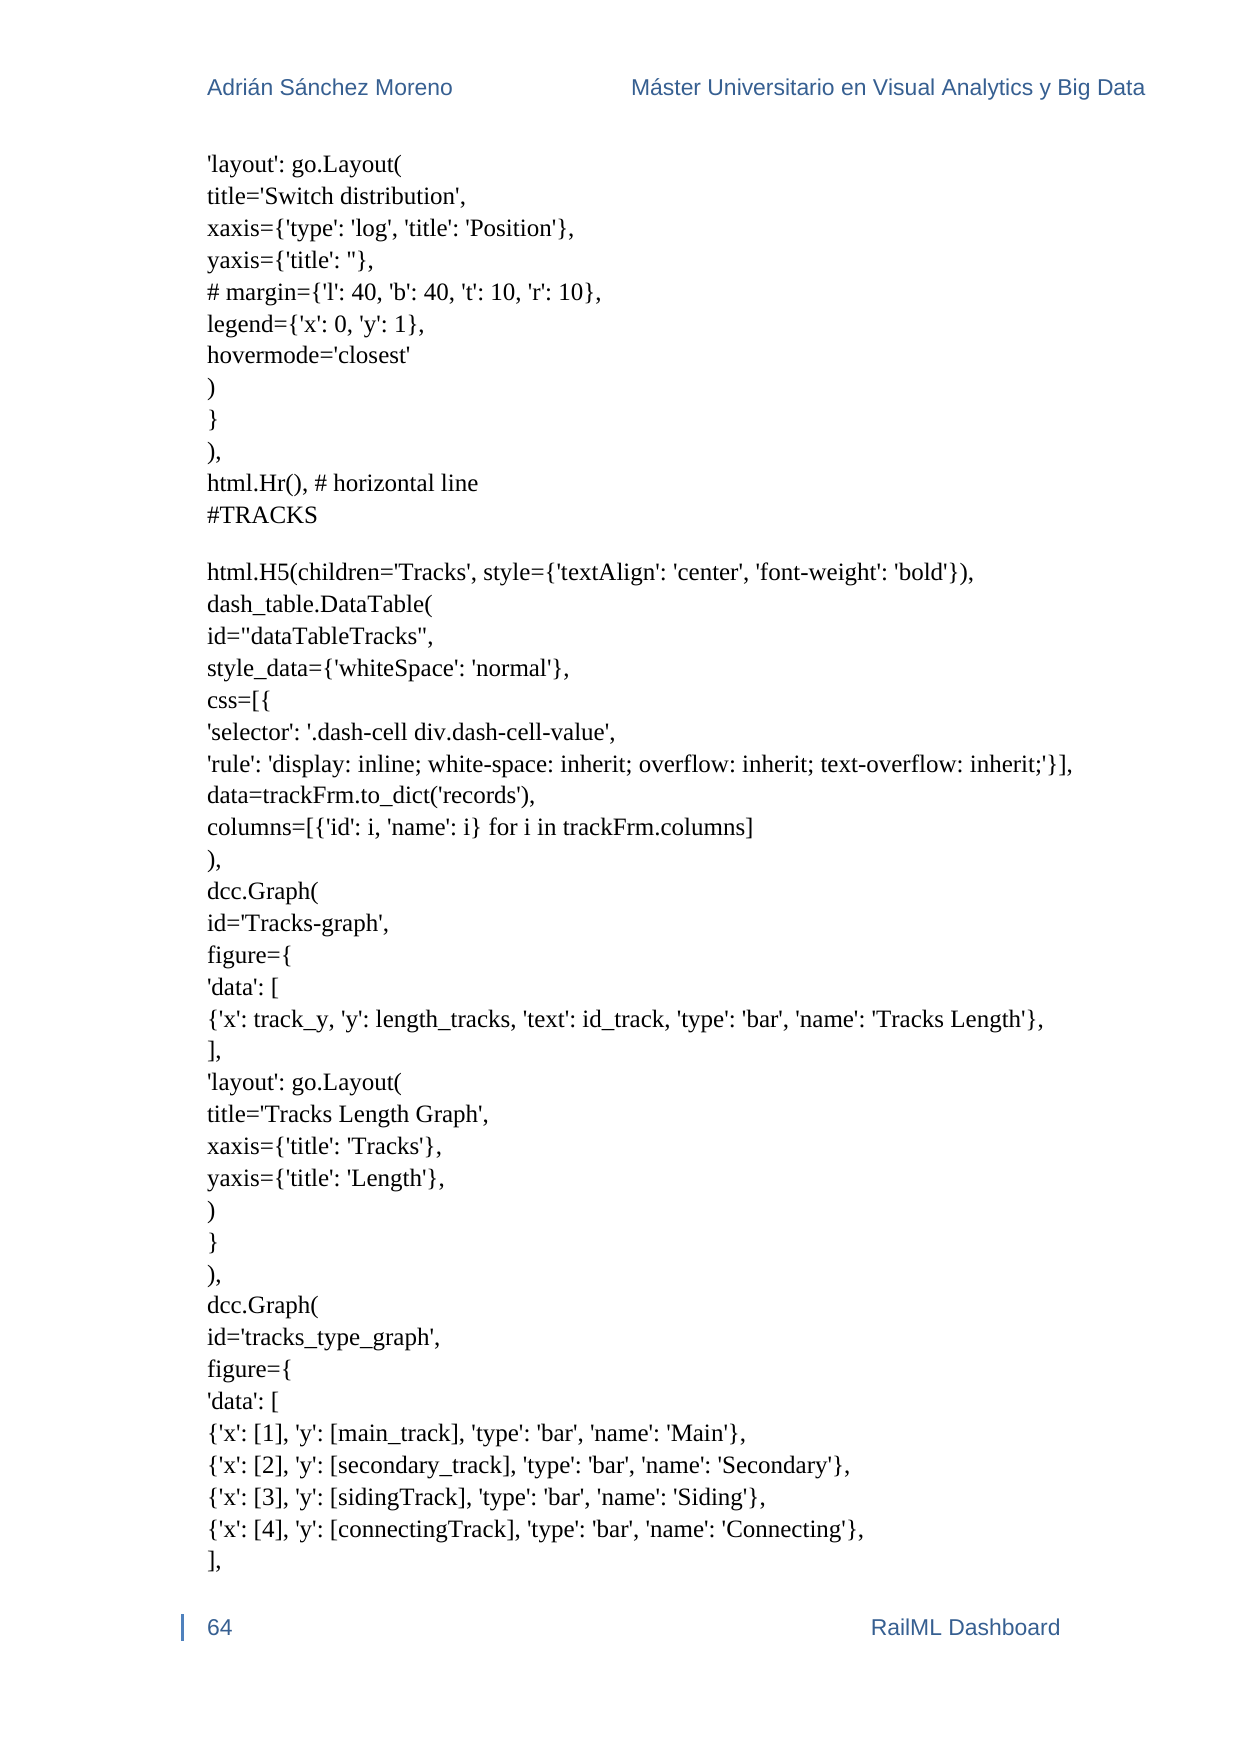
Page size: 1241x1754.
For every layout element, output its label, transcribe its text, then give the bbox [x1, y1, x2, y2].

table_header id="dataTableTracks", [205, 620, 441, 651]
table_header dcc.Graph( [205, 1289, 326, 1321]
table_header ) [205, 1193, 223, 1225]
table_header dash_table.DataTable( [205, 588, 440, 619]
table_header {'x': [4], 'y': [connectingTrack], 'type': 'bar', 'name': 'Connecting'}, [205, 1512, 872, 1544]
table_header data=trackFrm.to_dict('records'), [205, 779, 543, 811]
table_header title='Tracks Length Graph', [205, 1098, 497, 1129]
table_header {'x': [2], 'y': [secondary_track], 'type': 'bar', 'name': 'Secondary'}, [205, 1448, 858, 1480]
table_header ], [205, 1034, 229, 1066]
table_header xaxis={'type': 'log', 'title': 'Position'}, [205, 211, 582, 243]
table_header legend={'x': 0, 'y': 1}, [205, 307, 432, 339]
table_header 'data': [ [205, 970, 287, 1002]
table_header html.Hr(), # horizontal line [205, 466, 486, 498]
table_header id='tracks_type_graph', [205, 1321, 448, 1353]
table_header {'x': [3], 'y': [sidingTrack], 'type': 'bar', 'name': 'Siding'}, [205, 1480, 774, 1512]
table_header columns=[{'id': i, 'name': i} for i in trackFrm.columns] [205, 811, 762, 843]
table_header ), [205, 435, 229, 466]
table_header 'layout': go.Layout( [205, 148, 410, 179]
table_header } [205, 1225, 227, 1257]
table_header hovermode='closest' [205, 339, 418, 371]
table_header ) [205, 371, 223, 403]
table_header ), [205, 843, 229, 874]
table_header 'selector': '.dash-cell div.dash-cell-value', [205, 715, 623, 747]
table_header ), [205, 1257, 229, 1289]
table_header style_data={'whiteSpace': 'normal'}, [205, 651, 578, 683]
table_header {'x': [1], 'y': [main_track], 'type': 'bar', 'name': 'Main'}, [205, 1416, 754, 1448]
table_header 'rule': 'display: inline; white-space: inherit; overflow: inherit; text-overflow: inherit;'}], [205, 747, 1081, 779]
table_header #TRACKS html.H5(children='Tracks', style={'textAlign': 'center', 'font-weight': 'bold'}), [205, 498, 982, 588]
table_header dcc.Graph( [205, 875, 326, 906]
table_header css=[{ [205, 683, 279, 715]
table_header title='Switch distribution', [205, 180, 474, 211]
table_header yaxis={'title': 'Length'}, [205, 1161, 453, 1193]
table_header id='Tracks-graph', [205, 906, 397, 938]
table_header 'layout': go.Layout( [205, 1066, 410, 1098]
table_header xaxis={'title': 'Tracks'}, [205, 1130, 450, 1161]
table_header figure={ [205, 1353, 300, 1384]
table_header yaxis={'title': ''}, [205, 243, 382, 275]
table_header # margin={'l': 40, 'b': 40, 't': 10, 'r': 10}, [205, 275, 609, 307]
table_header figure={ [205, 938, 300, 970]
table_header {'x': track_y, 'y': length_tracks, 'text': id_track, 'type': 'bar', 'name': 'Tracks Length'}, [205, 1002, 1052, 1034]
table_header 'data': [ [205, 1385, 287, 1416]
table_header ], [205, 1544, 229, 1576]
table_header } [205, 403, 227, 434]
